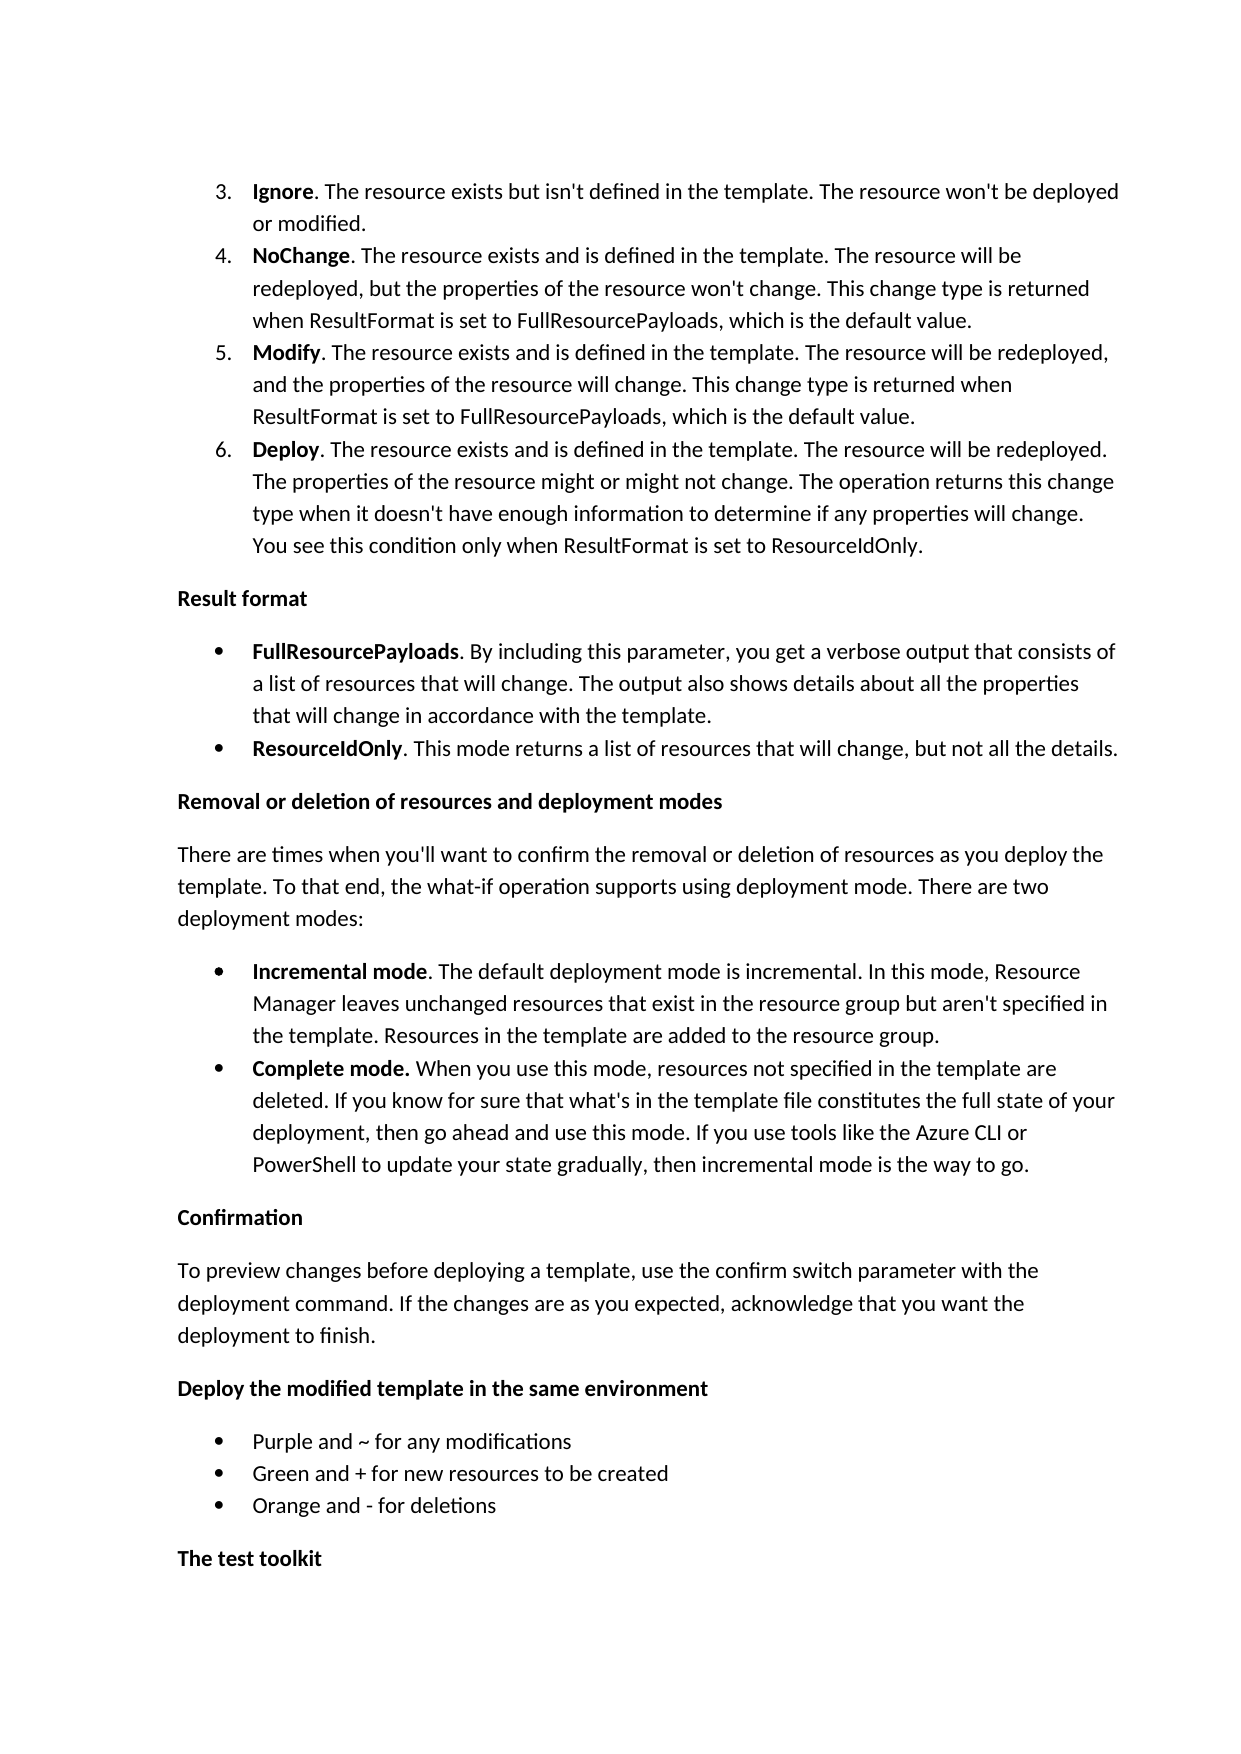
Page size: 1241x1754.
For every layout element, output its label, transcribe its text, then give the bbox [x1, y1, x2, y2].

text To preview changes before deploying a template, use the confirm switch parameter with the deployment command. If the changes are as you expected, acknowledge that you want the deployment to finish. [177, 1256, 1122, 1349]
list Purple and ~ for any modifications [215, 1427, 1122, 1455]
list Orange and - for deletions [215, 1491, 1122, 1519]
list Ignore. The resource exists but isn't defined in the template. The resource won't be deployed or modified. [215, 177, 1122, 237]
list ResourceIdOnly. This mode returns a list of resources that will change, but not all the details. [215, 734, 1122, 762]
text Result format [177, 584, 1122, 612]
text There are times when you'll want to confirm the removal or deletion of resources as you deploy the template. To that end, the what-if operation supports using deployment mode. There are two deployment modes: [177, 840, 1122, 932]
list Complete mode. When you use this mode, resources not specified in the template are deleted. If you know for sure that what's in the template file constitutes the full state of your deployment, then go ahead and use this mode. If you use tools like the Azure CLI or PowerShell to update your state gradually, then incremental mode is the way to go. [215, 1054, 1122, 1178]
list NoChange. The resource exists and is defined in the template. The resource will be redeployed, but the properties of the resource won't change. This change type is returned when ResultFormat is set to FullResourcePayloads, which is the default value. [215, 242, 1122, 334]
text Removal or deletion of resources and deployment modes [177, 787, 1122, 815]
list Modify. The resource exists and is defined in the template. The resource will be redeployed, and the properties of the resource will change. This change type is returned when ResultFormat is set to FullResourcePayloads, which is the default value. [215, 338, 1122, 431]
list Incremental mode. The default deployment mode is incremental. In this mode, Resource Manager leaves unchanged resources that exist in the resource group but aren't specified in the template. Resources in the template are added to the resource group. [215, 957, 1122, 1050]
list Deploy. The resource exists and is defined in the template. The resource will be redeployed. The properties of the resource might or might not change. The operation returns this change type when it doesn't have enough information to determine if any properties will change. You see this condition only when ResultFormat is set to ResourceIdOnly. [215, 435, 1122, 559]
text Deploy the modified template in the same environment [177, 1374, 1122, 1402]
text The test toolkit [177, 1544, 1122, 1572]
list Green and + for new resources to be created [215, 1459, 1122, 1487]
list FullResourcePayloads. By including this parameter, you get a verbose output that consists of a list of resources that will change. The output also shows details about all the properties that will change in accordance with the template. [215, 637, 1122, 730]
text Confirmation [177, 1203, 1122, 1231]
